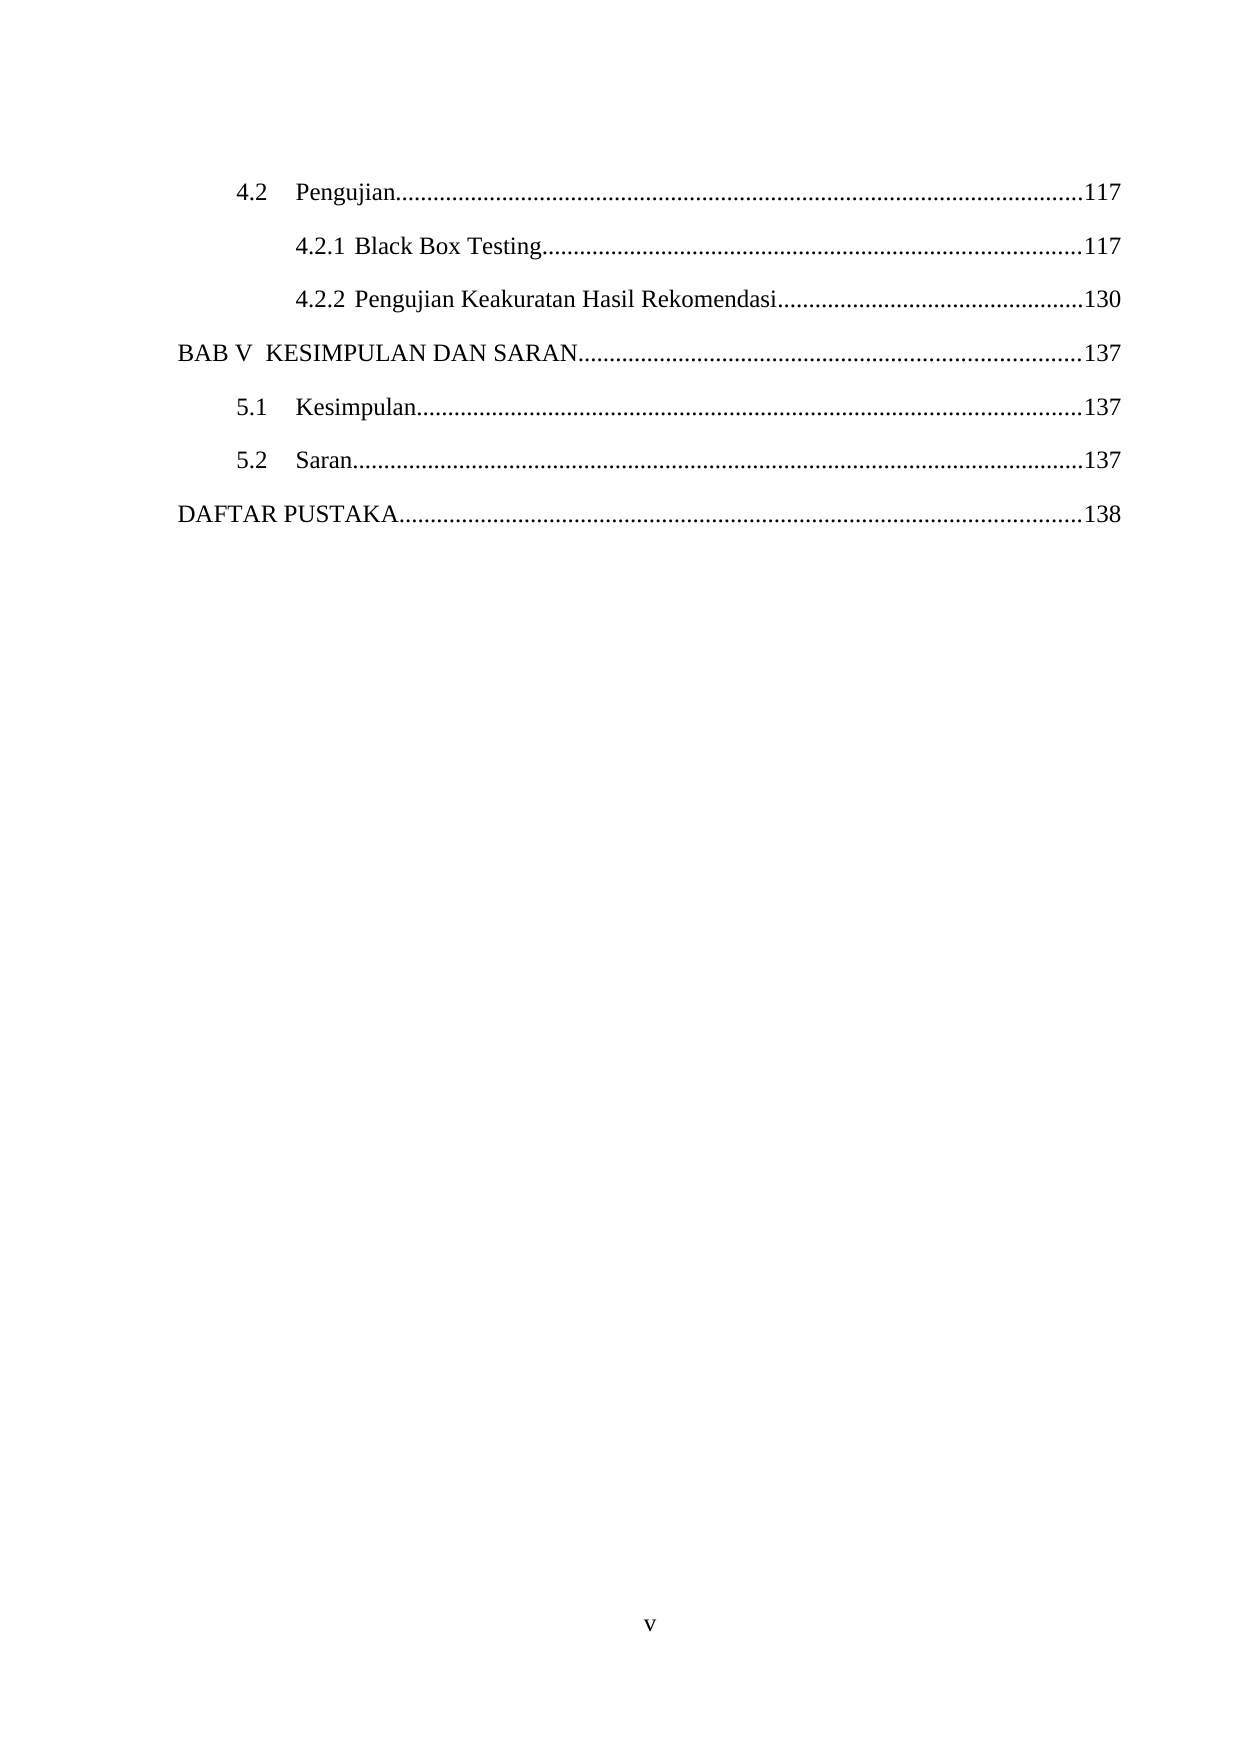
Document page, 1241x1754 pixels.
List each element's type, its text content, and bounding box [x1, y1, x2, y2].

text BAB V KESIMPULAN DAN SARAN 137 [177, 338, 1122, 367]
text 4.2.2 Pengujian Keakuratan Hasil Rekomendasi 130 [295, 284, 1122, 313]
text 4.2.1 Black Box Testing 117 [295, 231, 1122, 259]
text 4.2 Pengujian 117 [236, 177, 1122, 206]
text 5.2 Saran 137 [236, 445, 1122, 474]
text DAFTAR PUSTAKA 138 [177, 499, 1122, 528]
text 5.1 Kesimpulan 137 [236, 392, 1122, 420]
